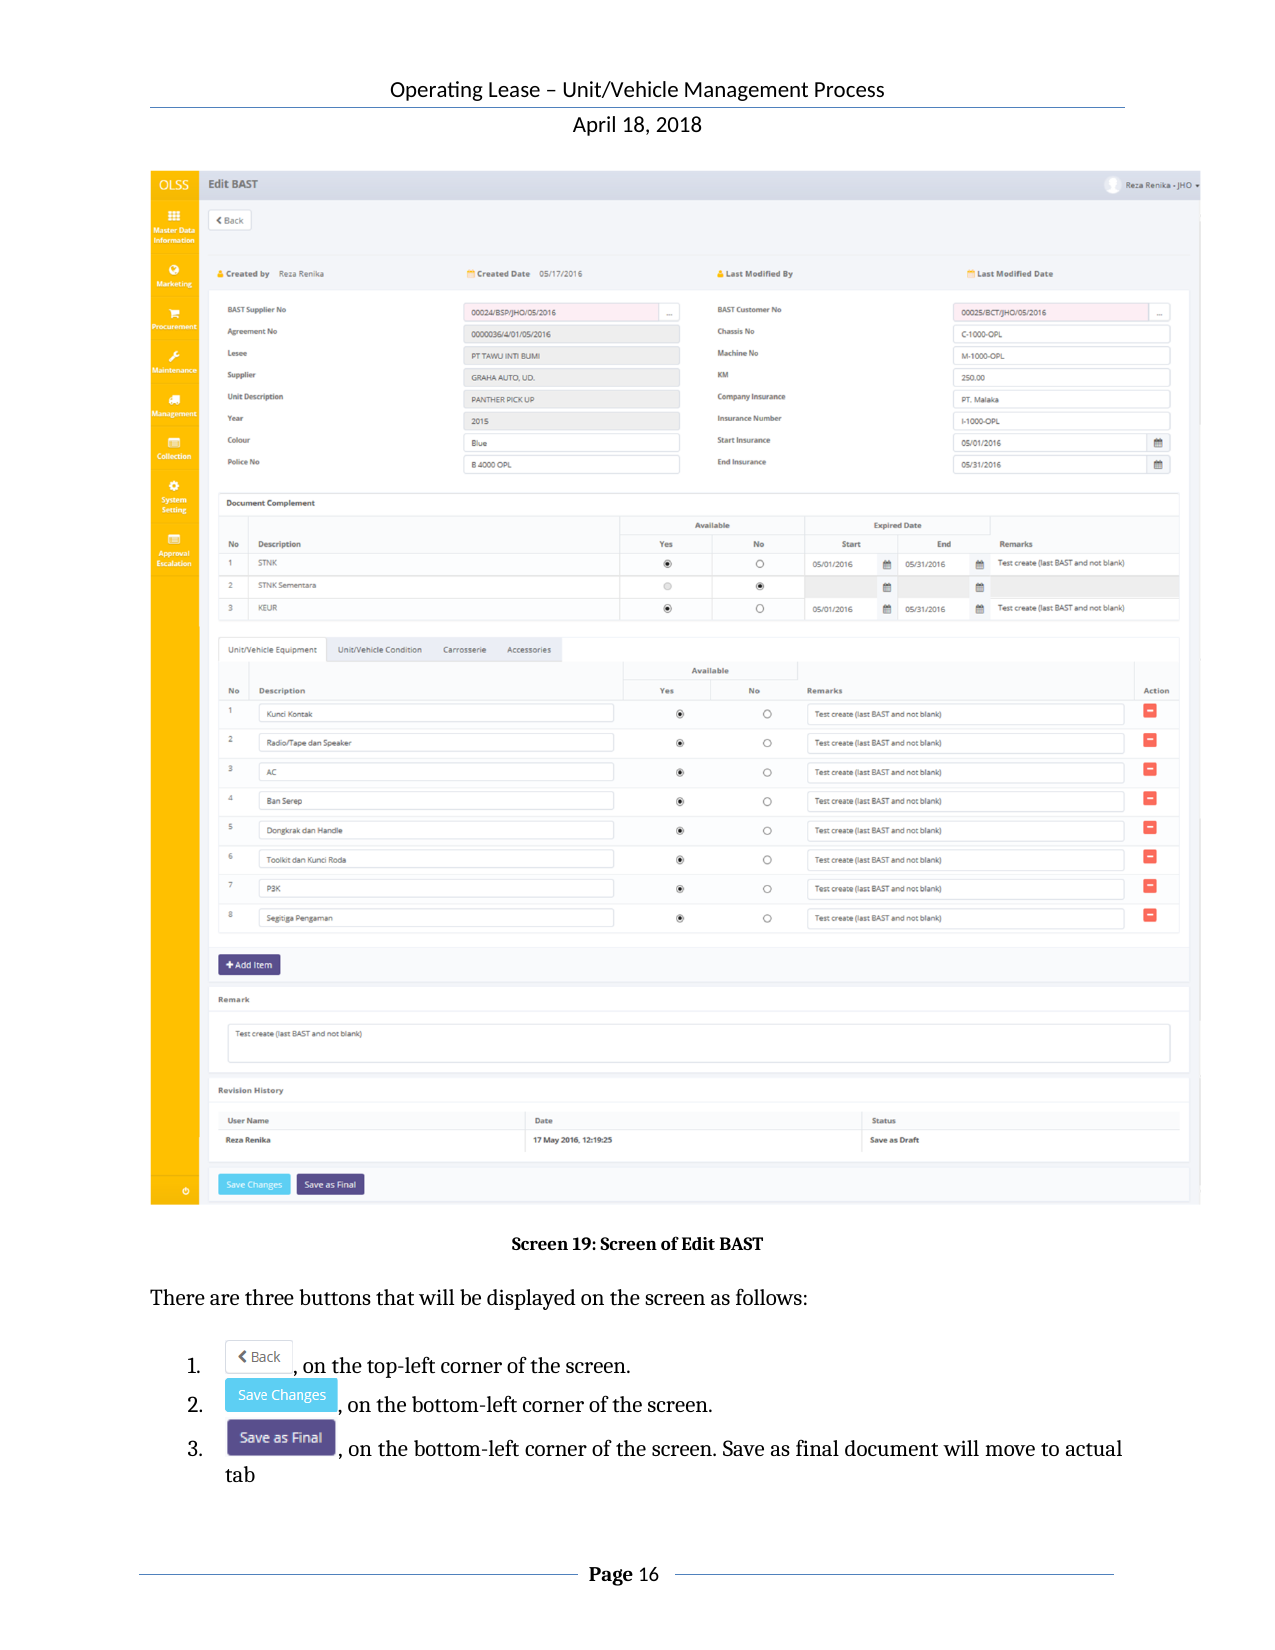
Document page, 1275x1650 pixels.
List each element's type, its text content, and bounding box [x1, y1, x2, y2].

list , on the top-left corner of the screen. [187, 1340, 1125, 1379]
list , on the bottom-left corner of the screen. [187, 1379, 1125, 1418]
picture [225, 1378, 338, 1412]
text Screen 19: Screen of Edit BAST [150, 1234, 1125, 1256]
text There are three buttons that will be displayed on the screen as follows: [150, 1285, 1125, 1311]
picture [150, 170, 1201, 1205]
picture [225, 1417, 338, 1457]
list , on the bottom-left corner of the screen. Save as final document will move to actual tab [187, 1418, 1125, 1488]
picture [225, 1340, 293, 1374]
